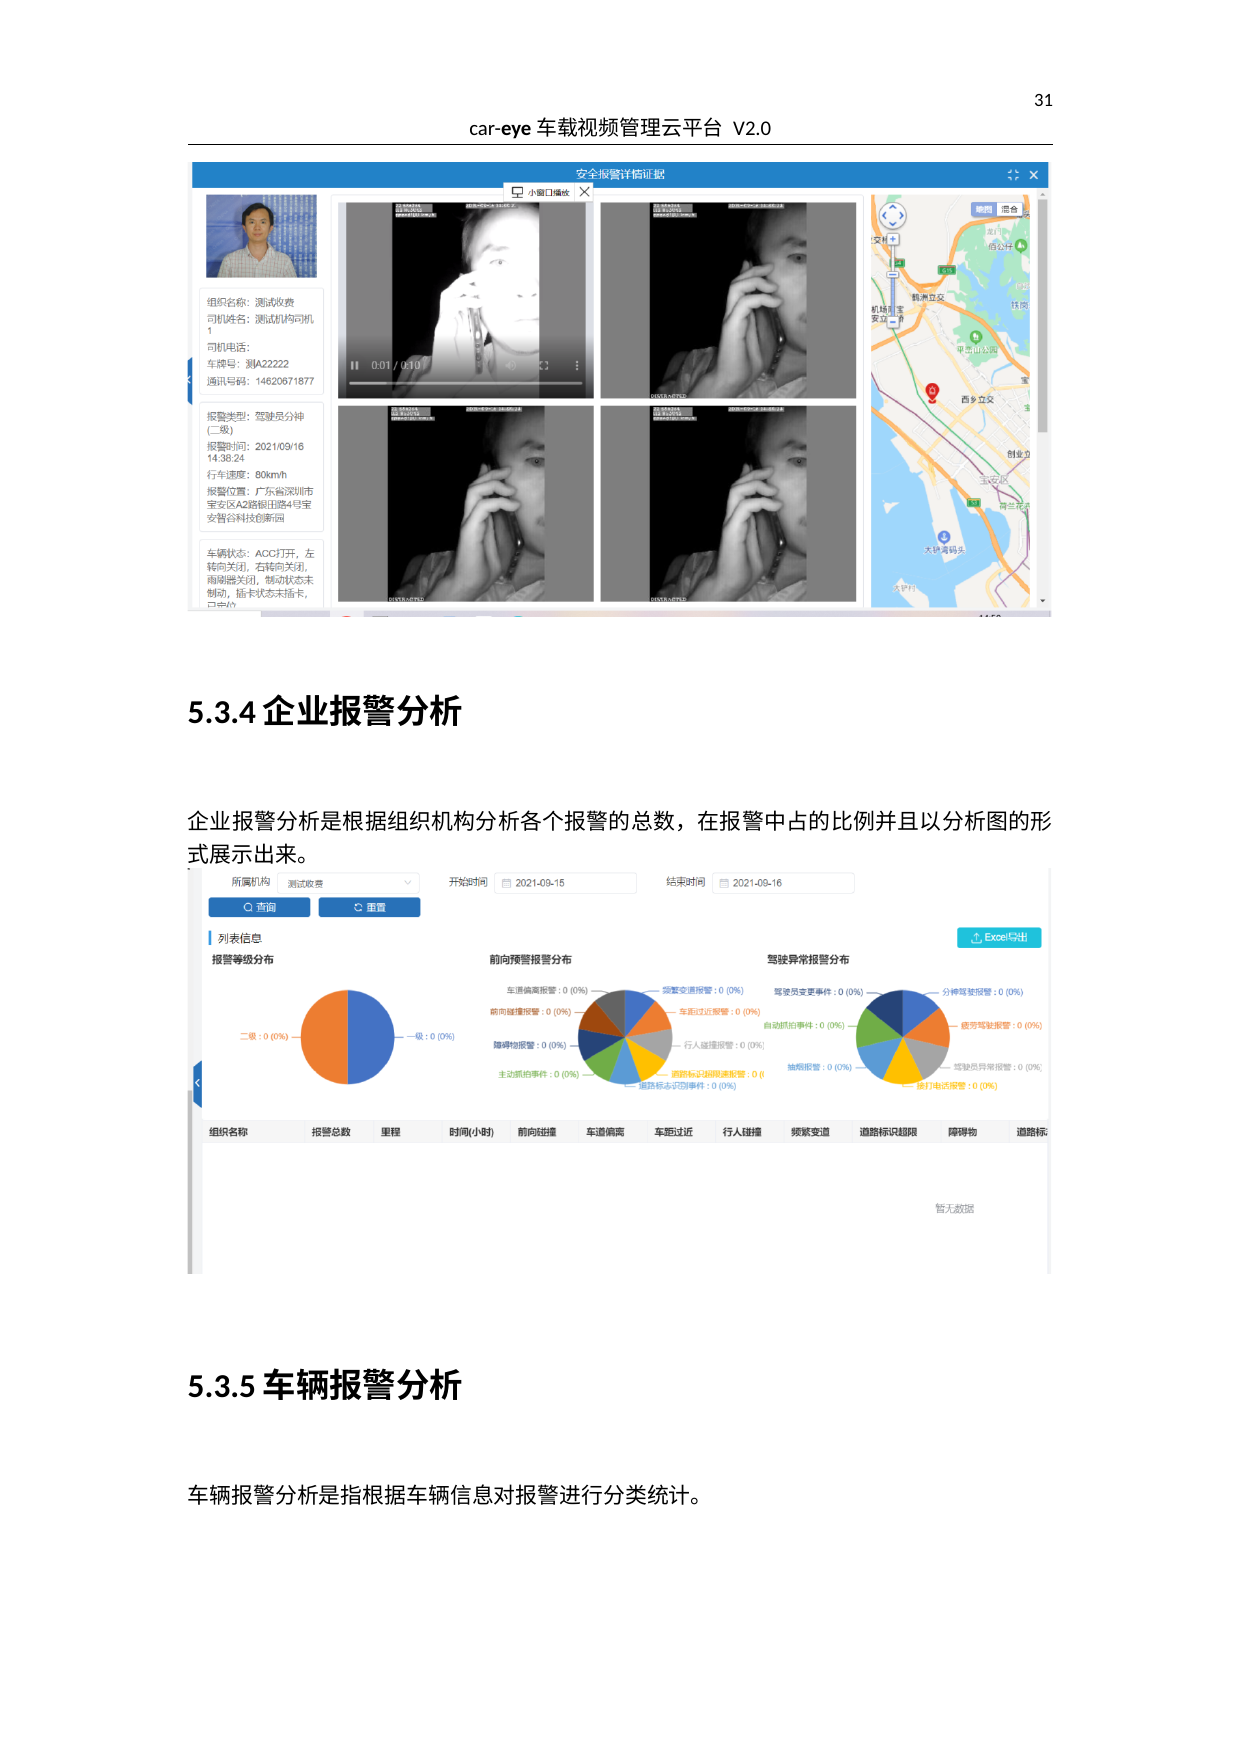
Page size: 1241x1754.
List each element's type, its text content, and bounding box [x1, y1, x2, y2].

picture [187, 162, 1052, 617]
text 车辆报警分析是指根据车辆信息对报警进行分类统计。 [187, 1478, 1053, 1511]
subtitle 企业报警分析 [187, 677, 1053, 742]
picture [187, 868, 1052, 1274]
text 企业报警分析是根据组织机构分析各个报警的总数，在报警中占的比例并且以分析图的形式展示出来。 [187, 804, 1053, 869]
subtitle 车辆报警分析 [187, 1351, 1053, 1416]
